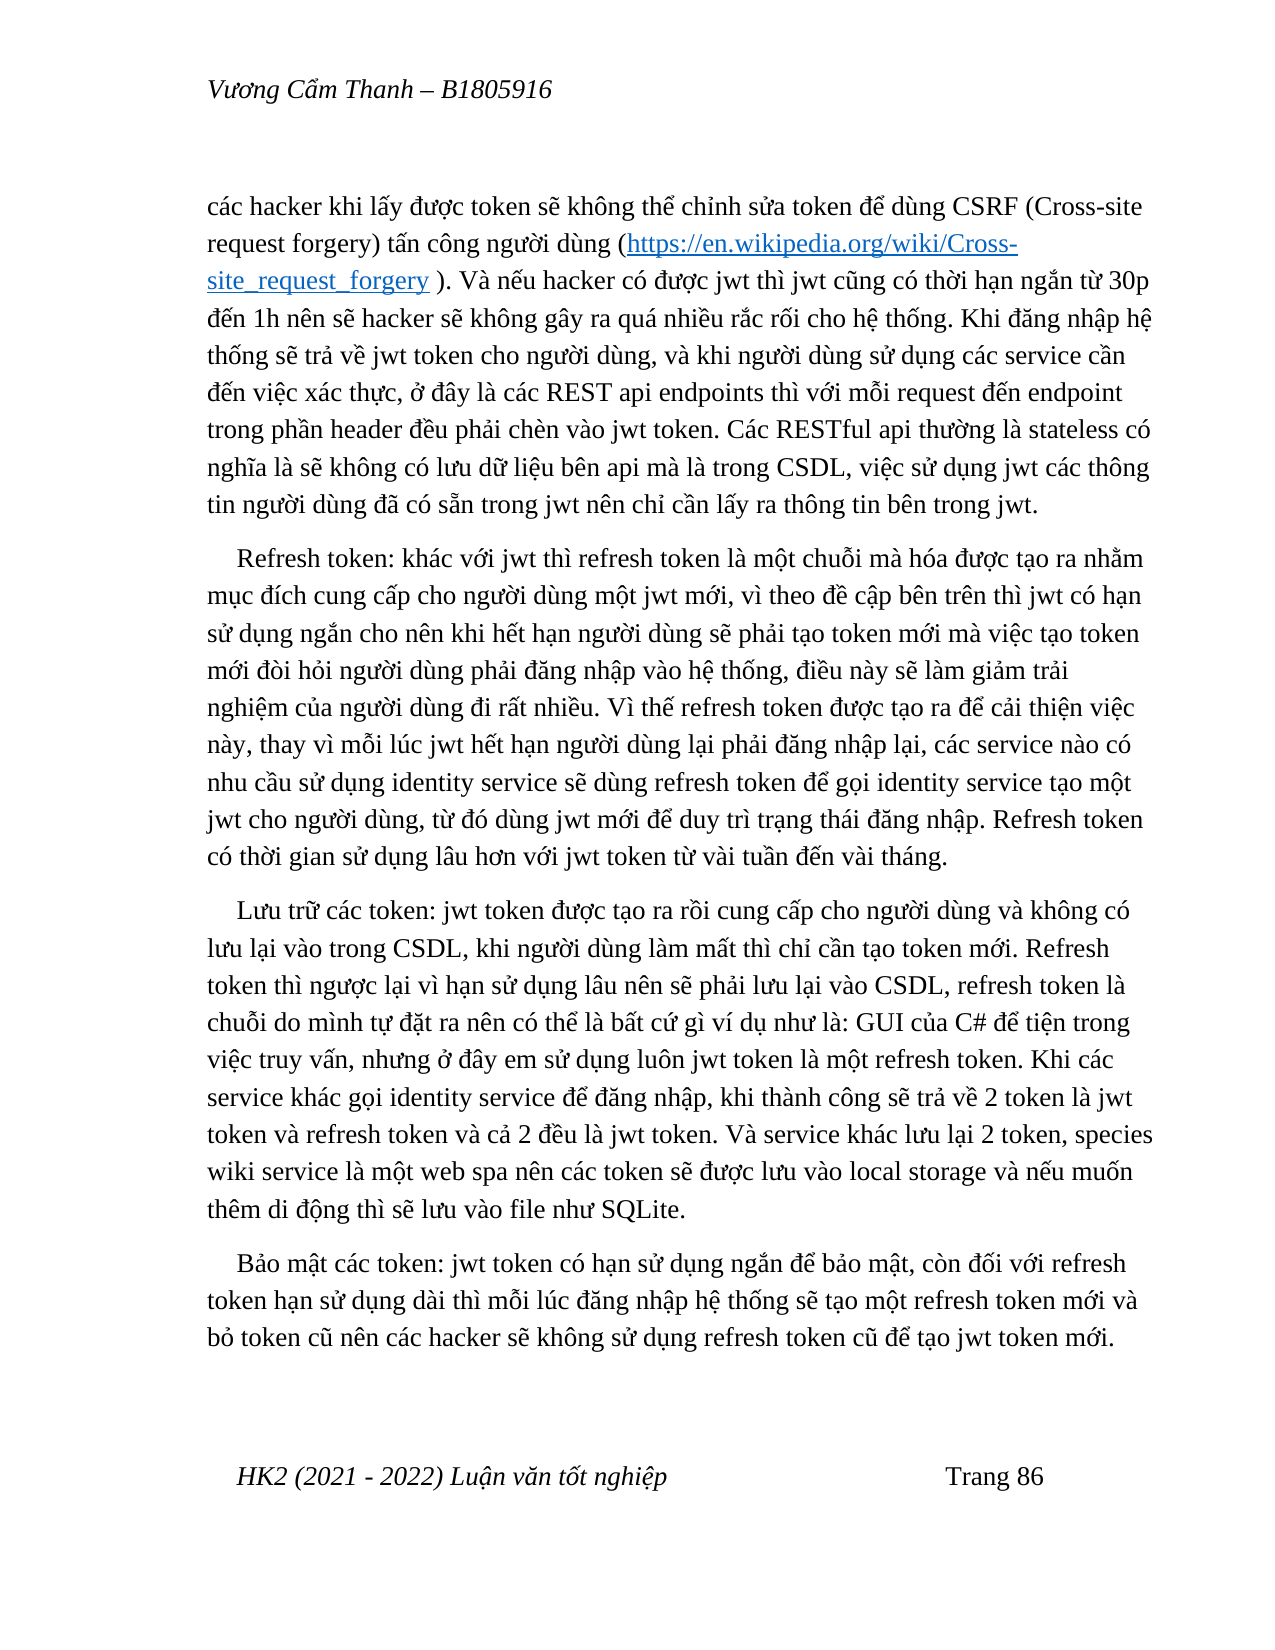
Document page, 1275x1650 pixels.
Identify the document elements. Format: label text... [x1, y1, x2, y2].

text Lưu trữ các token: jwt token được tạo ra rồi cung cấp cho người dùng và không có lưu lại vào trong CSDL, khi người dùng làm mất thì chỉ cần tạo token mới. Refresh token thì ngược lại vì hạn sử dụng lâu nên sẽ phải lưu lại vào CSDL, refresh token là chuỗi do mình tự đặt ra nên có thể là bất cứ gì ví dụ như là: GUI của C# để tiện trong việc truy vấn, nhưng ở đây em sử dụng luôn jwt token là một refresh token. Khi các service khác gọi identity service để đăng nhập, khi thành công sẽ trả về 2 token là jwt token và refresh token và cả 2 đều là jwt token. Và service khác lưu lại 2 token, species wiki service là một web spa nên các token sẽ được lưu vào local storage và nếu muốn thêm di động thì sẽ lưu vào file như SQLite. [207, 894, 1157, 1224]
text Refresh token: khác với jwt thì refresh token là một chuỗi mà hóa được tạo ra nhằm mục đích cung cấp cho người dùng một jwt mới, vì theo đề cập bên trên thì jwt có hạn sử dụng ngắn cho nên khi hết hạn người dùng sẽ phải tạo token mới mà việc tạo token mới đòi hỏi người dùng phải đăng nhập vào hệ thống, điều này sẽ làm giảm trải nghiệm của người dùng đi rất nhiều. Vì thế refresh token được tạo ra để cải thiện việc này, thay vì mỗi lúc jwt hết hạn người dùng lại phải đăng nhập lại, các service nào có nhu cầu sử dụng identity service sẽ dùng refresh token để gọi identity service tạo một jwt cho người dùng, từ đó dùng jwt mới để duy trì trạng thái đăng nhập. Refresh token có thời gian sử dụng lâu hơn với jwt token từ vài tuần đến vài tháng. [207, 542, 1157, 872]
text Bảo mật các token: jwt token có hạn sử dụng ngắn để bảo mật, còn đối với refresh token hạn sử dụng dài thì mỗi lúc đăng nhập hệ thống sẽ tạo một refresh token mới và bỏ token cũ nên các hacker sẽ không sử dụng refresh token cũ để tạo jwt token mới. [207, 1247, 1157, 1352]
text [207, 190, 1157, 519]
